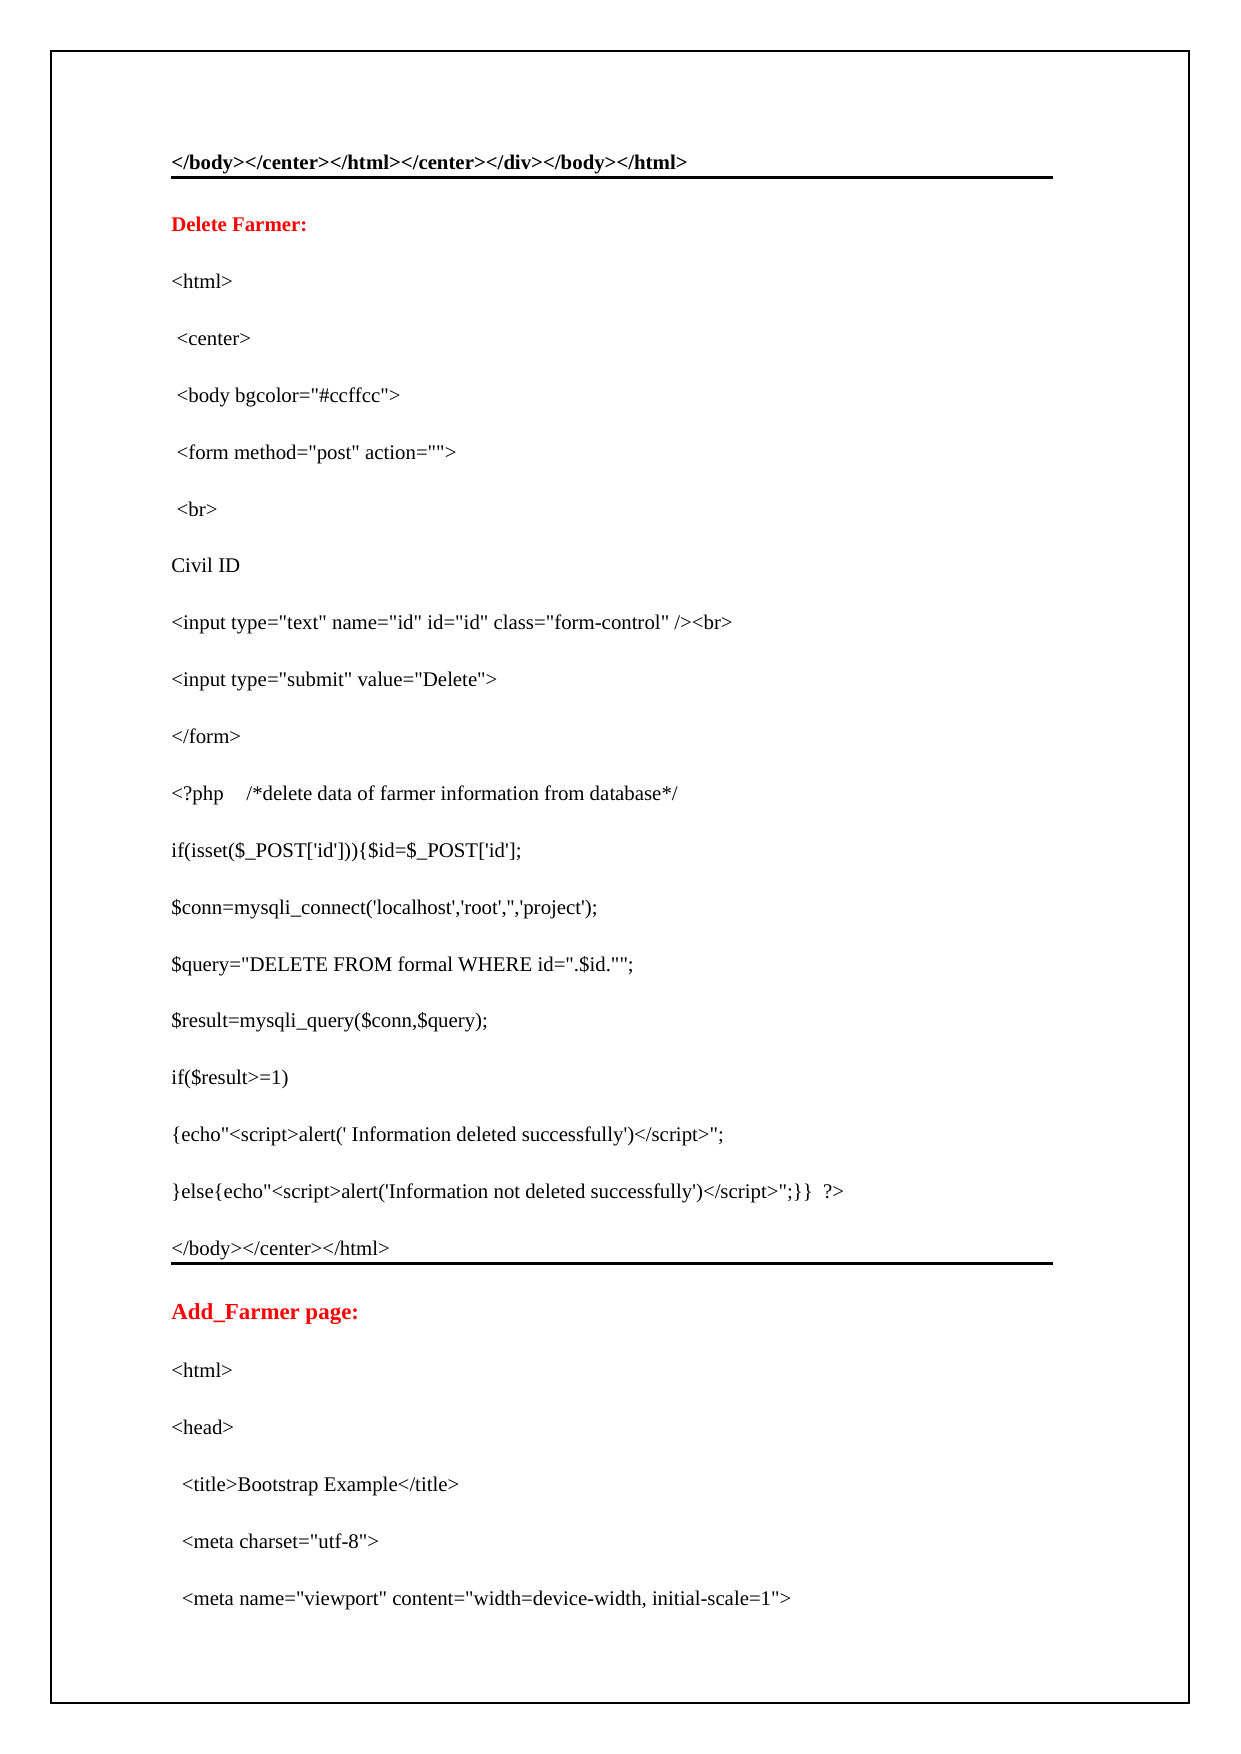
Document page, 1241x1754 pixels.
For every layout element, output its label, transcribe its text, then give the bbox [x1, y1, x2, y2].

text <body bgcolor="#ccffcc"> [171, 383, 1053, 407]
text <center> [171, 326, 1053, 350]
text <meta name="viewport" content="width=device-width, initial-scale=1"> [171, 1586, 1053, 1610]
text }else{echo"<script>alert('Information not deleted successfully')</script>";}} ?> [171, 1179, 1053, 1203]
text Delete Farmer: [171, 212, 1053, 236]
text </body></center></html> [171, 1236, 1053, 1262]
text $conn=mysqli_connect('localhost','root','','project'); [171, 894, 1053, 919]
text if($result>=1) [171, 1065, 1053, 1089]
text {echo"<script>alert(' Information deleted successfully')</script>"; [171, 1122, 1053, 1146]
text <title>Bootstrap Example</title> [171, 1472, 1053, 1496]
text <br> [171, 496, 1053, 521]
text <input type="submit" value="Delete"> [171, 667, 1053, 691]
text <head> [171, 1415, 1053, 1439]
text <?php /*delete data of farmer information from database*/ [171, 781, 1053, 805]
text $query="DELETE FROM formal WHERE id=".$id.""; [171, 951, 1053, 976]
text <input type="text" name="id" id="id" class="form-control" /><br> [171, 610, 1053, 634]
text <form method="post" action=""> [171, 439, 1053, 464]
text Add_Farmer page: [171, 1298, 1053, 1324]
text Civil ID [171, 553, 1053, 577]
text </body></center></html></center></div></body></html> [171, 150, 1053, 176]
text </form> [171, 724, 1053, 748]
text <html> [171, 1358, 1053, 1382]
text <html> [171, 269, 1053, 293]
text <meta charset="utf-8"> [171, 1529, 1053, 1553]
text $result=mysqli_query($conn,$query); [171, 1008, 1053, 1032]
text if(isset($_POST['id'])){$id=$_POST['id']; [171, 838, 1053, 862]
